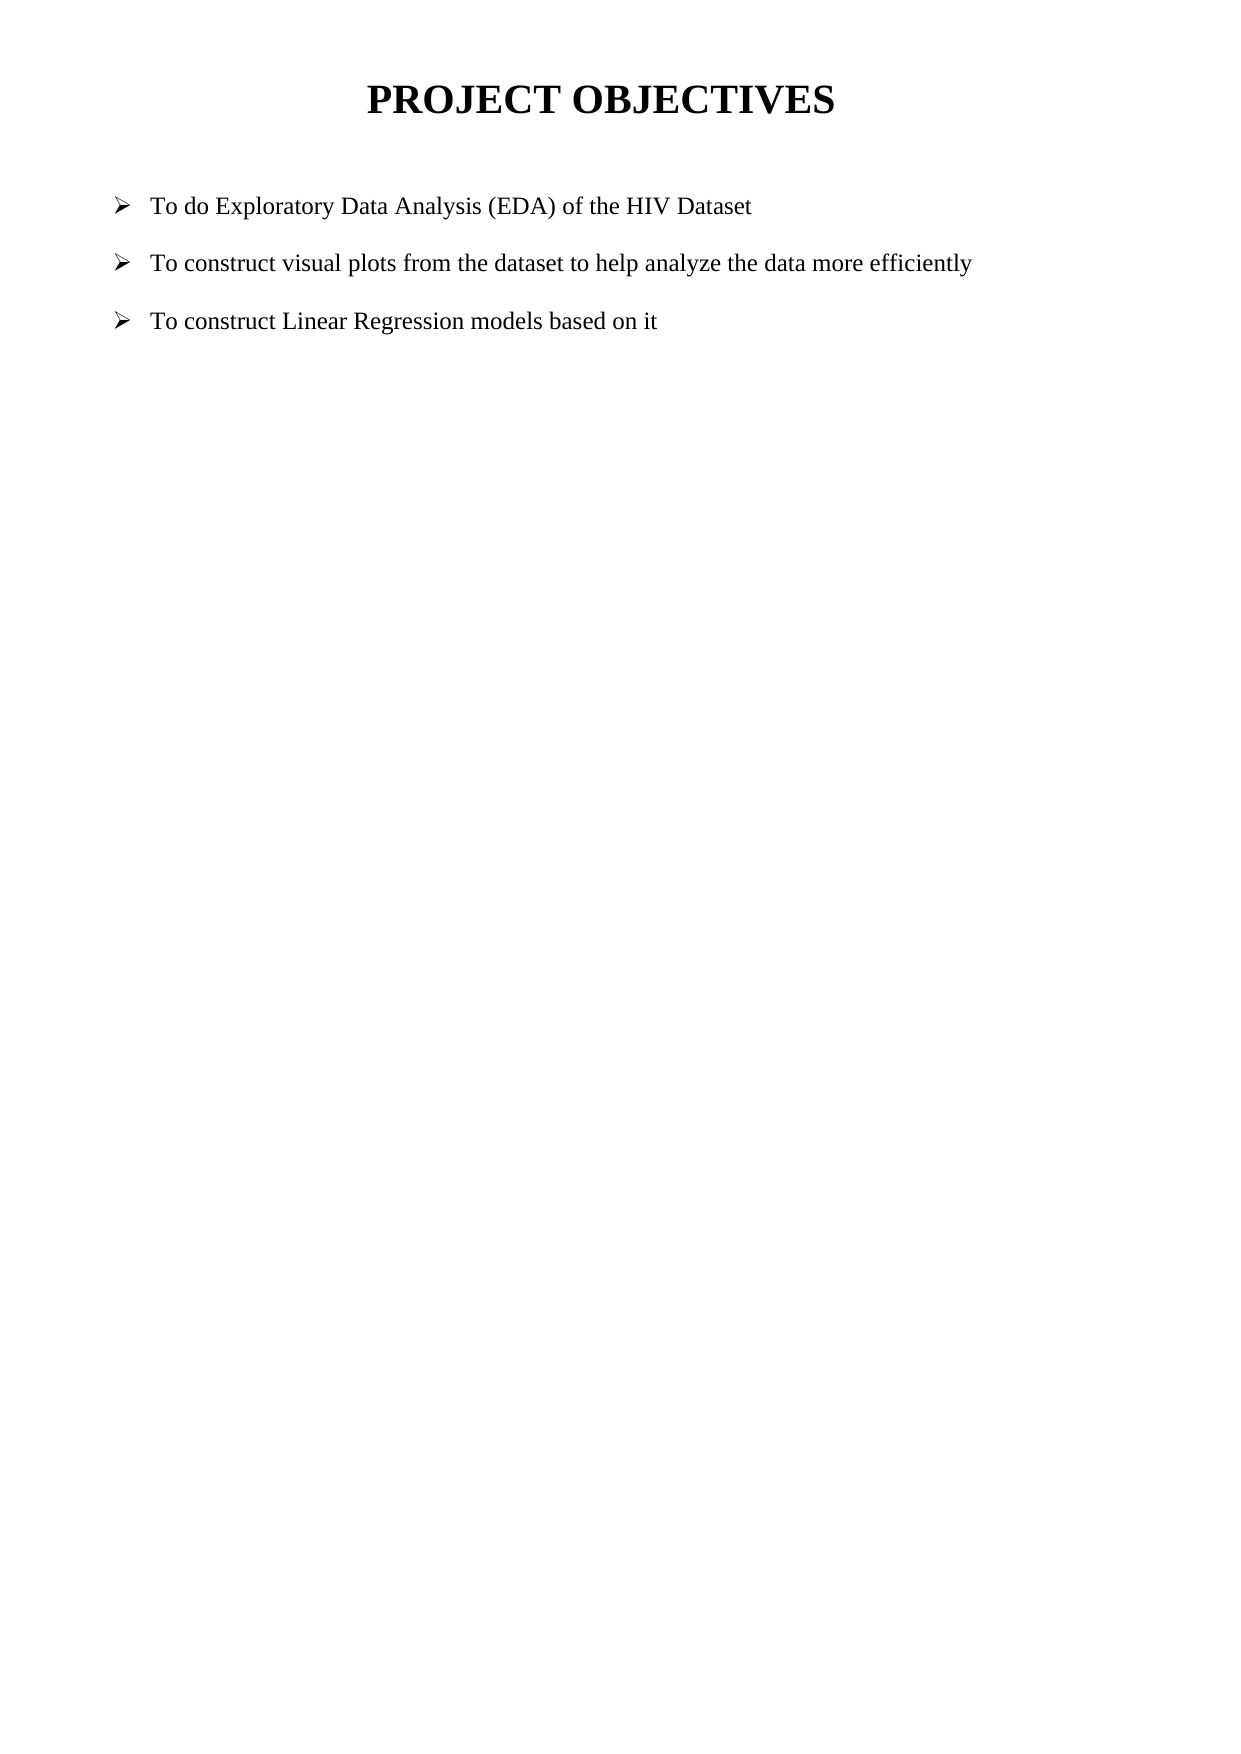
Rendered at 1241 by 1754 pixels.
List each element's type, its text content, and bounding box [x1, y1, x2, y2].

list To construct Linear Regression models based on it [112, 306, 1165, 335]
text PROJECT OBJECTIVES [75, 75, 1165, 123]
list To do Exploratory Data Analysis (EDA) of the HIV Dataset [112, 191, 1165, 220]
list To construct visual plots from the dataset to help analyze the data more efficiently [112, 248, 1165, 277]
